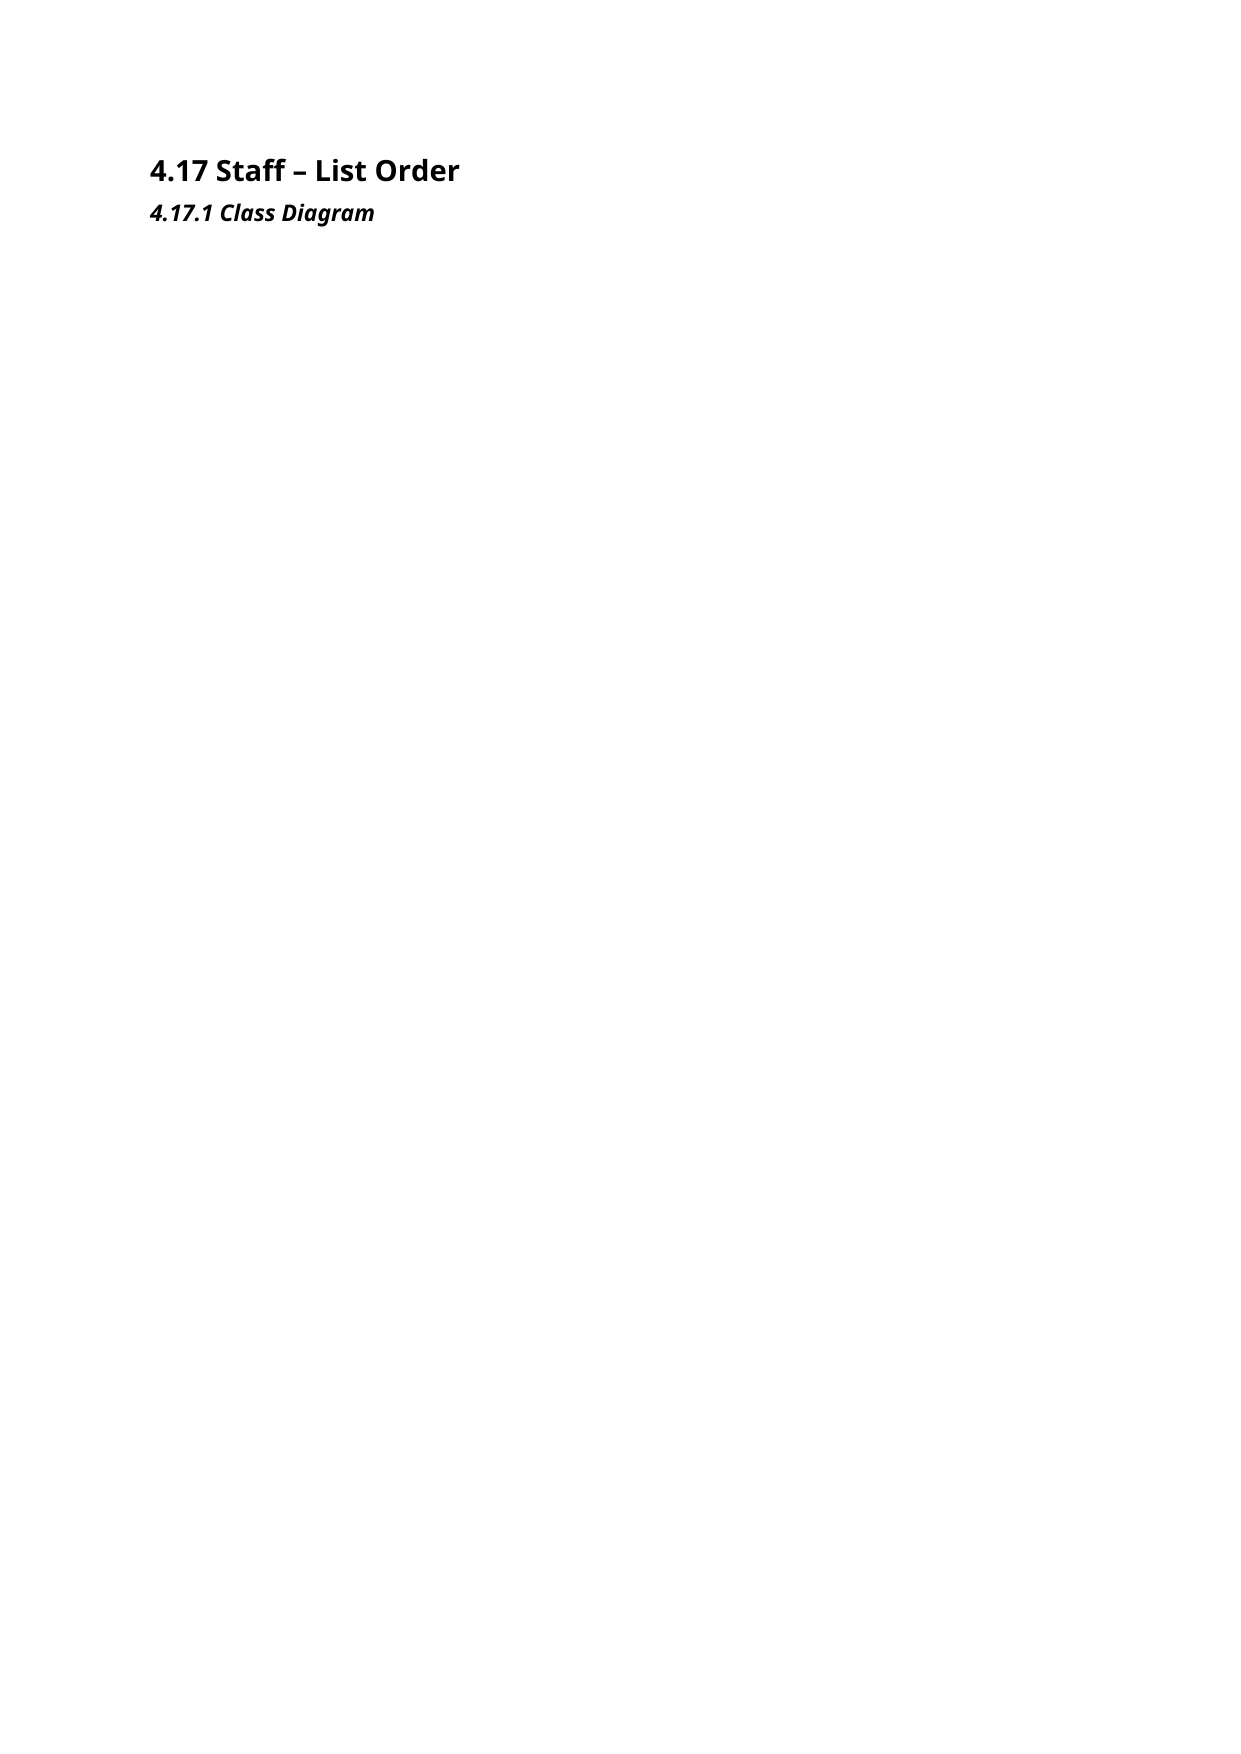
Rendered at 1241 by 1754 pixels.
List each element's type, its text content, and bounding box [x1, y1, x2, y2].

subtitle 4.17 Staff – List Order [150, 150, 1093, 190]
subtitle 4.17.1 Class Diagram [150, 197, 1093, 228]
